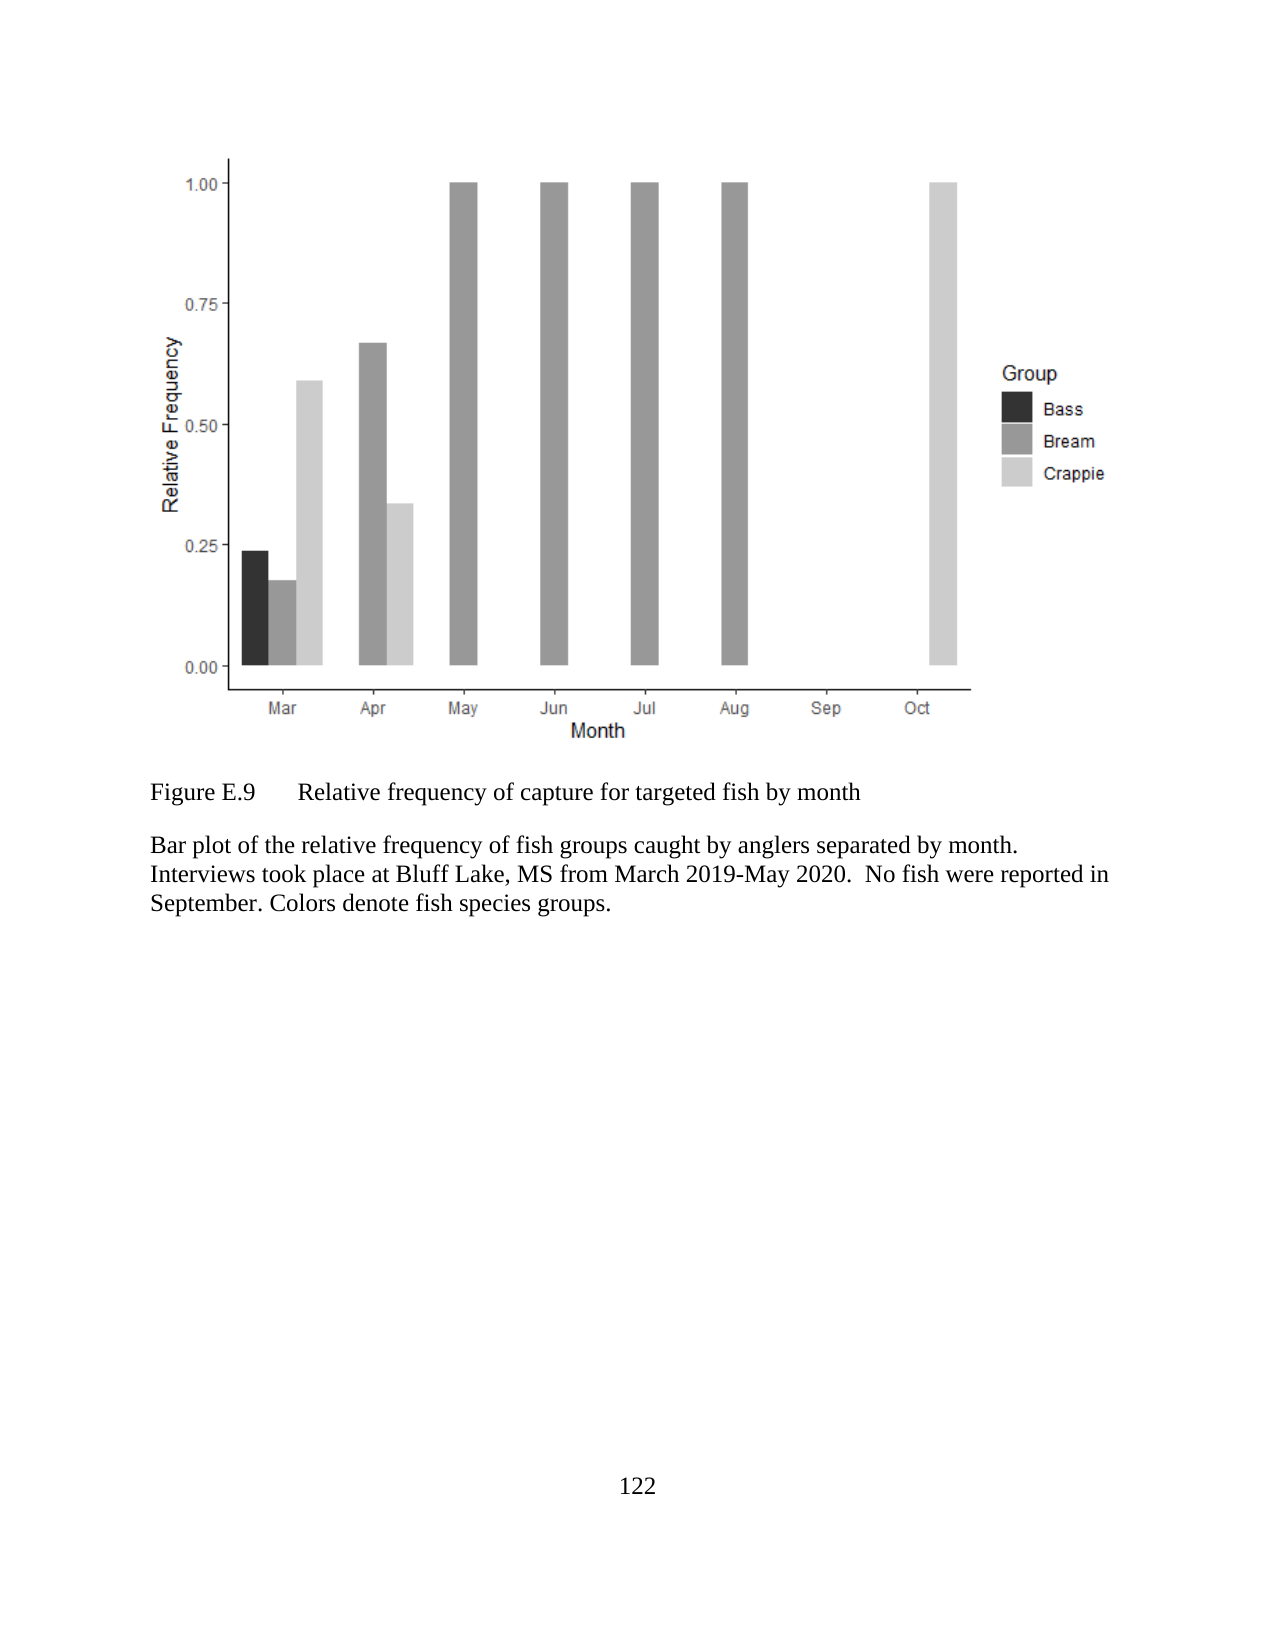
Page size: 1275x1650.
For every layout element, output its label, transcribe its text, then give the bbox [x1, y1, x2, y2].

text Bar plot of the relative frequency of fish groups caught by anglers separated by month. Interviews took place at Bluff Lake, MS from March 2019-May 2020. No fish were reported in September. Colors denote fish species groups. [150, 830, 1125, 917]
title Relative frequency of capture for targeted fish by month [150, 752, 1125, 805]
picture [150, 150, 1125, 752]
